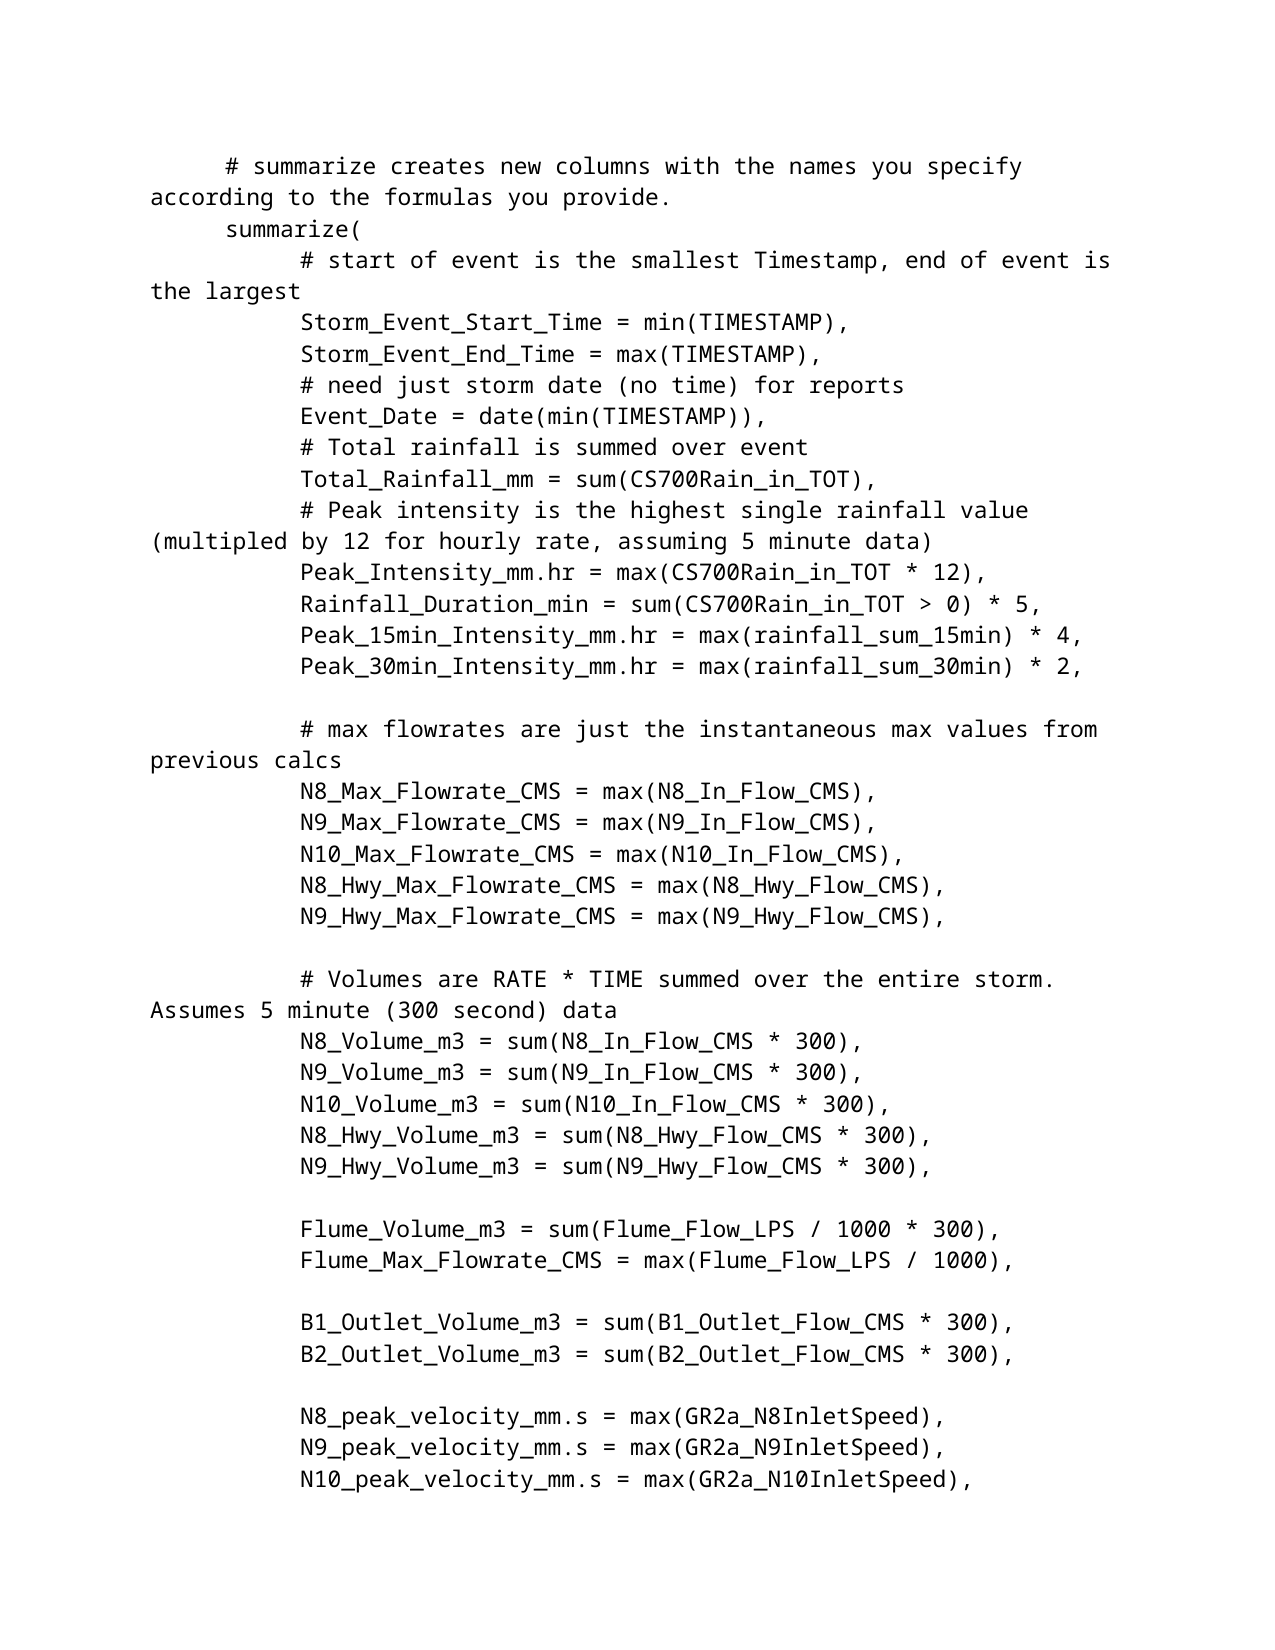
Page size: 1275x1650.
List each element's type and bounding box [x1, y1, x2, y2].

text [150, 150, 1125, 1494]
